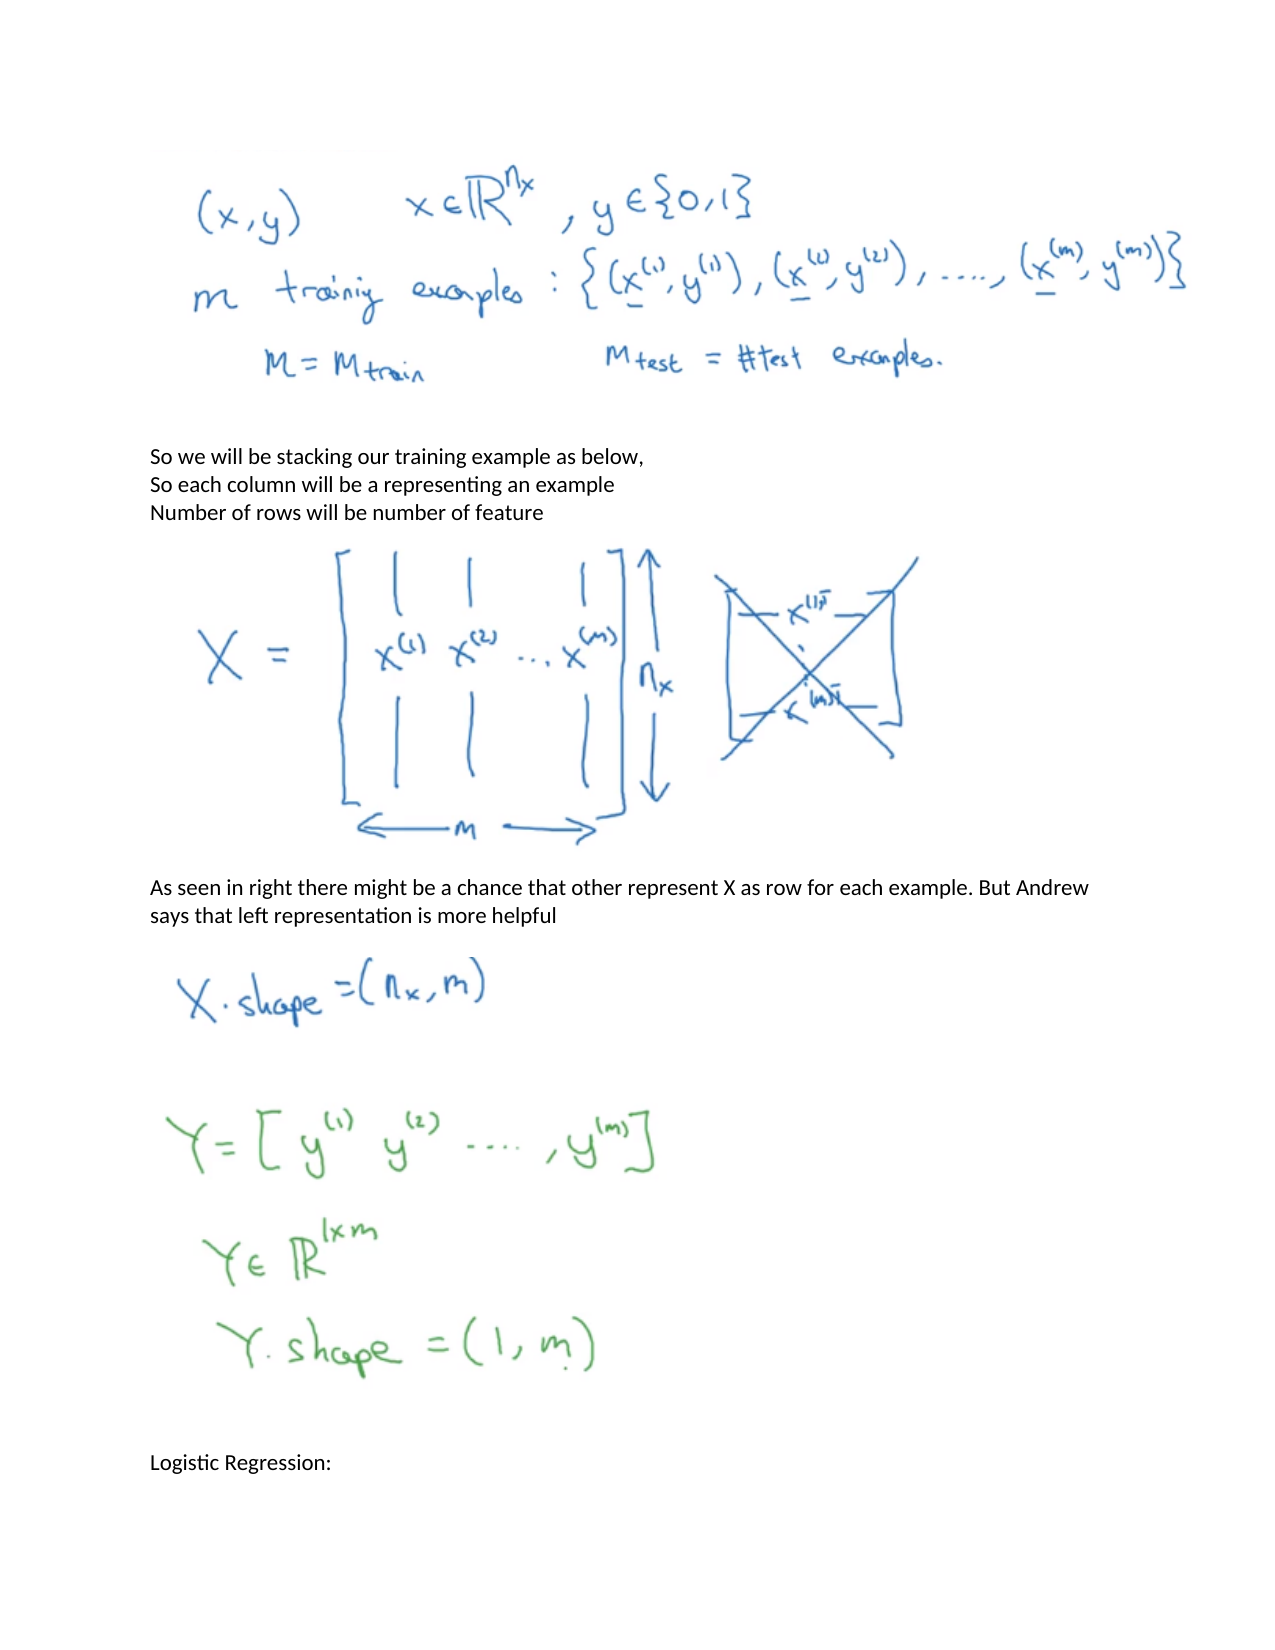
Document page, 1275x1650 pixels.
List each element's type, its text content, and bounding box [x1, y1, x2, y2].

picture [150, 1092, 687, 1392]
text So each column will be a representing an example [150, 470, 1125, 498]
text Logistic Regression: [150, 1448, 1125, 1476]
picture [150, 525, 1021, 874]
picture [150, 957, 524, 1065]
picture [150, 150, 1238, 414]
text So we will be stacking our training example as below, [150, 442, 1125, 470]
text As seen in right there might be a chance that other represent X as row for each example. But Andrew says that left representation is more helpful [150, 873, 1125, 929]
text Number of rows will be number of feature [150, 498, 1125, 526]
